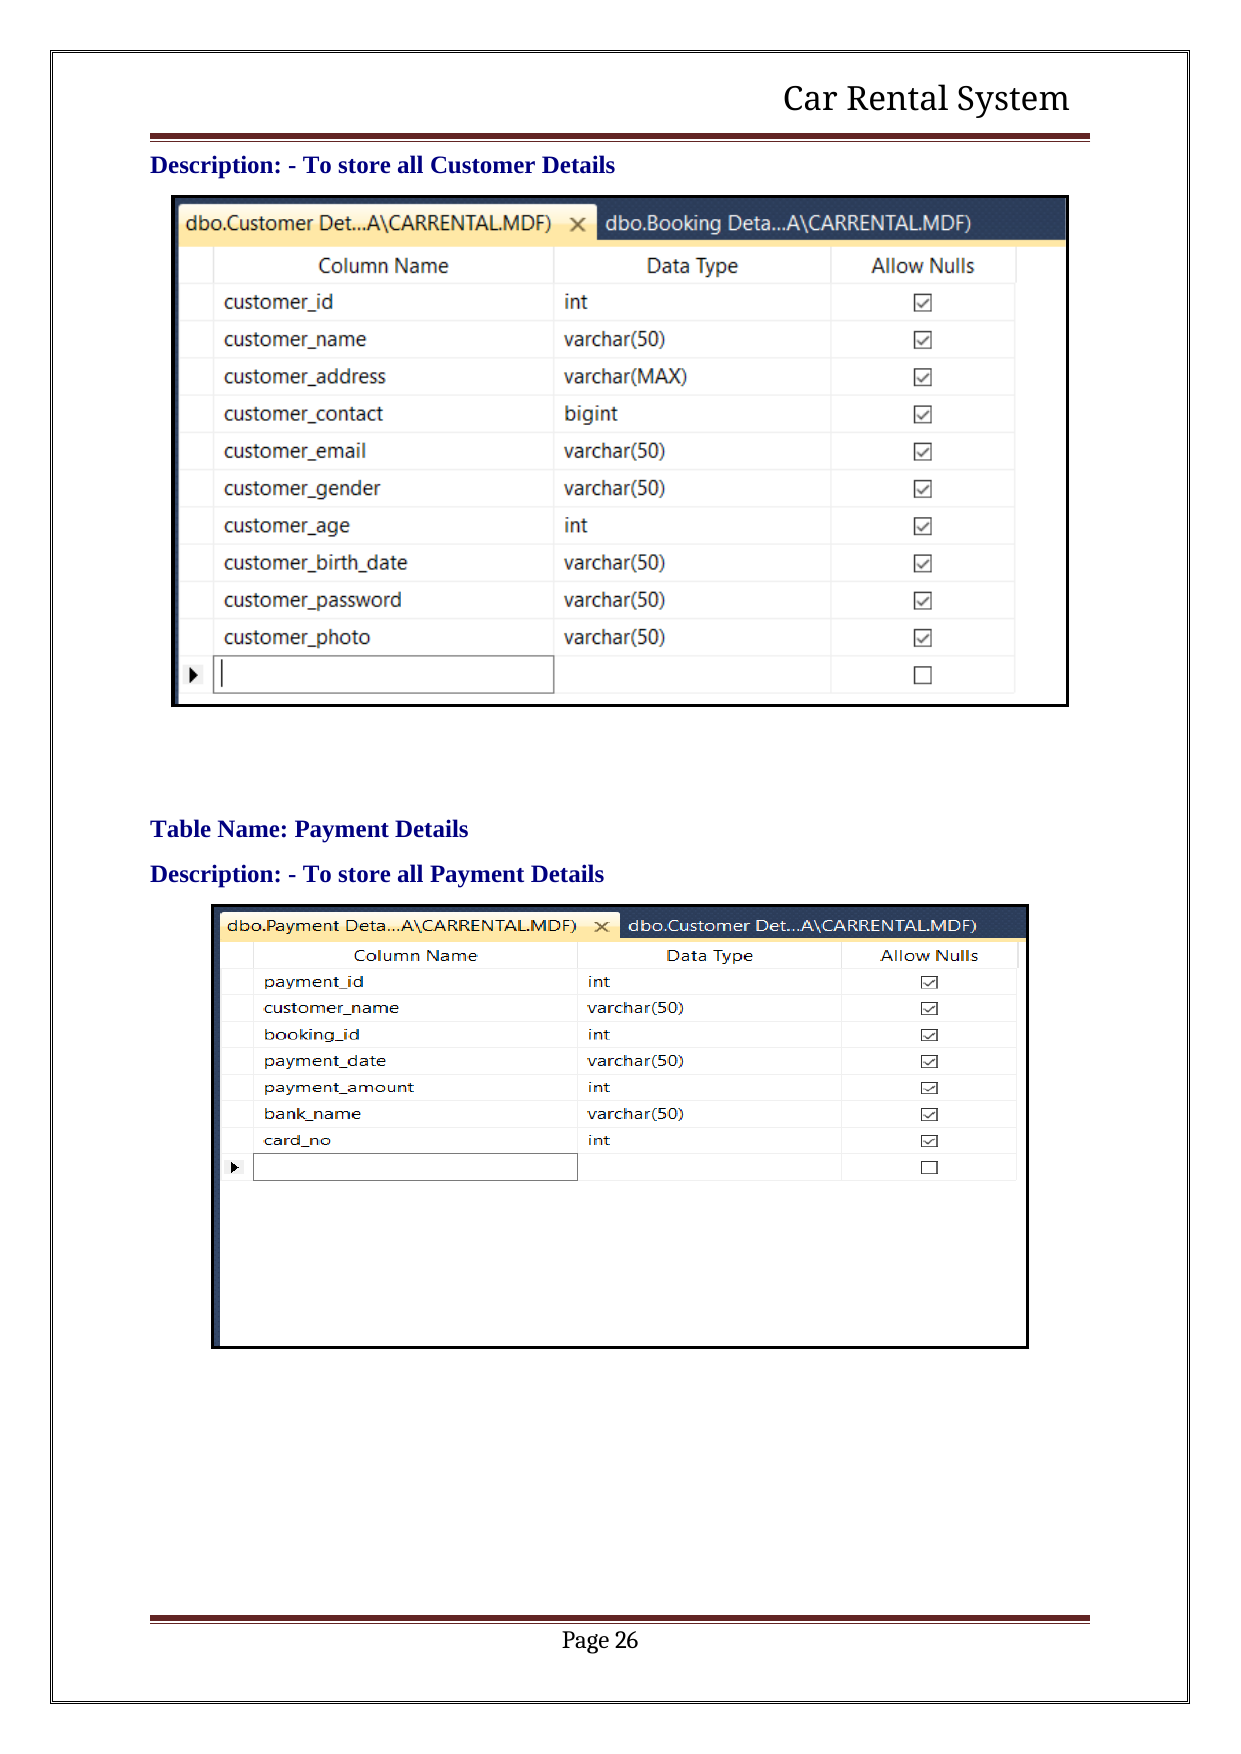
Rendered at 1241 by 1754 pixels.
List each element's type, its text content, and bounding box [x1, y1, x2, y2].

text Table Name: Payment Details [150, 814, 1090, 842]
picture [175, 198, 1066, 704]
text Description: - To store all Customer Details [150, 150, 1090, 179]
picture [214, 907, 1026, 1346]
text Description: - To store all Payment Details [150, 859, 1090, 887]
